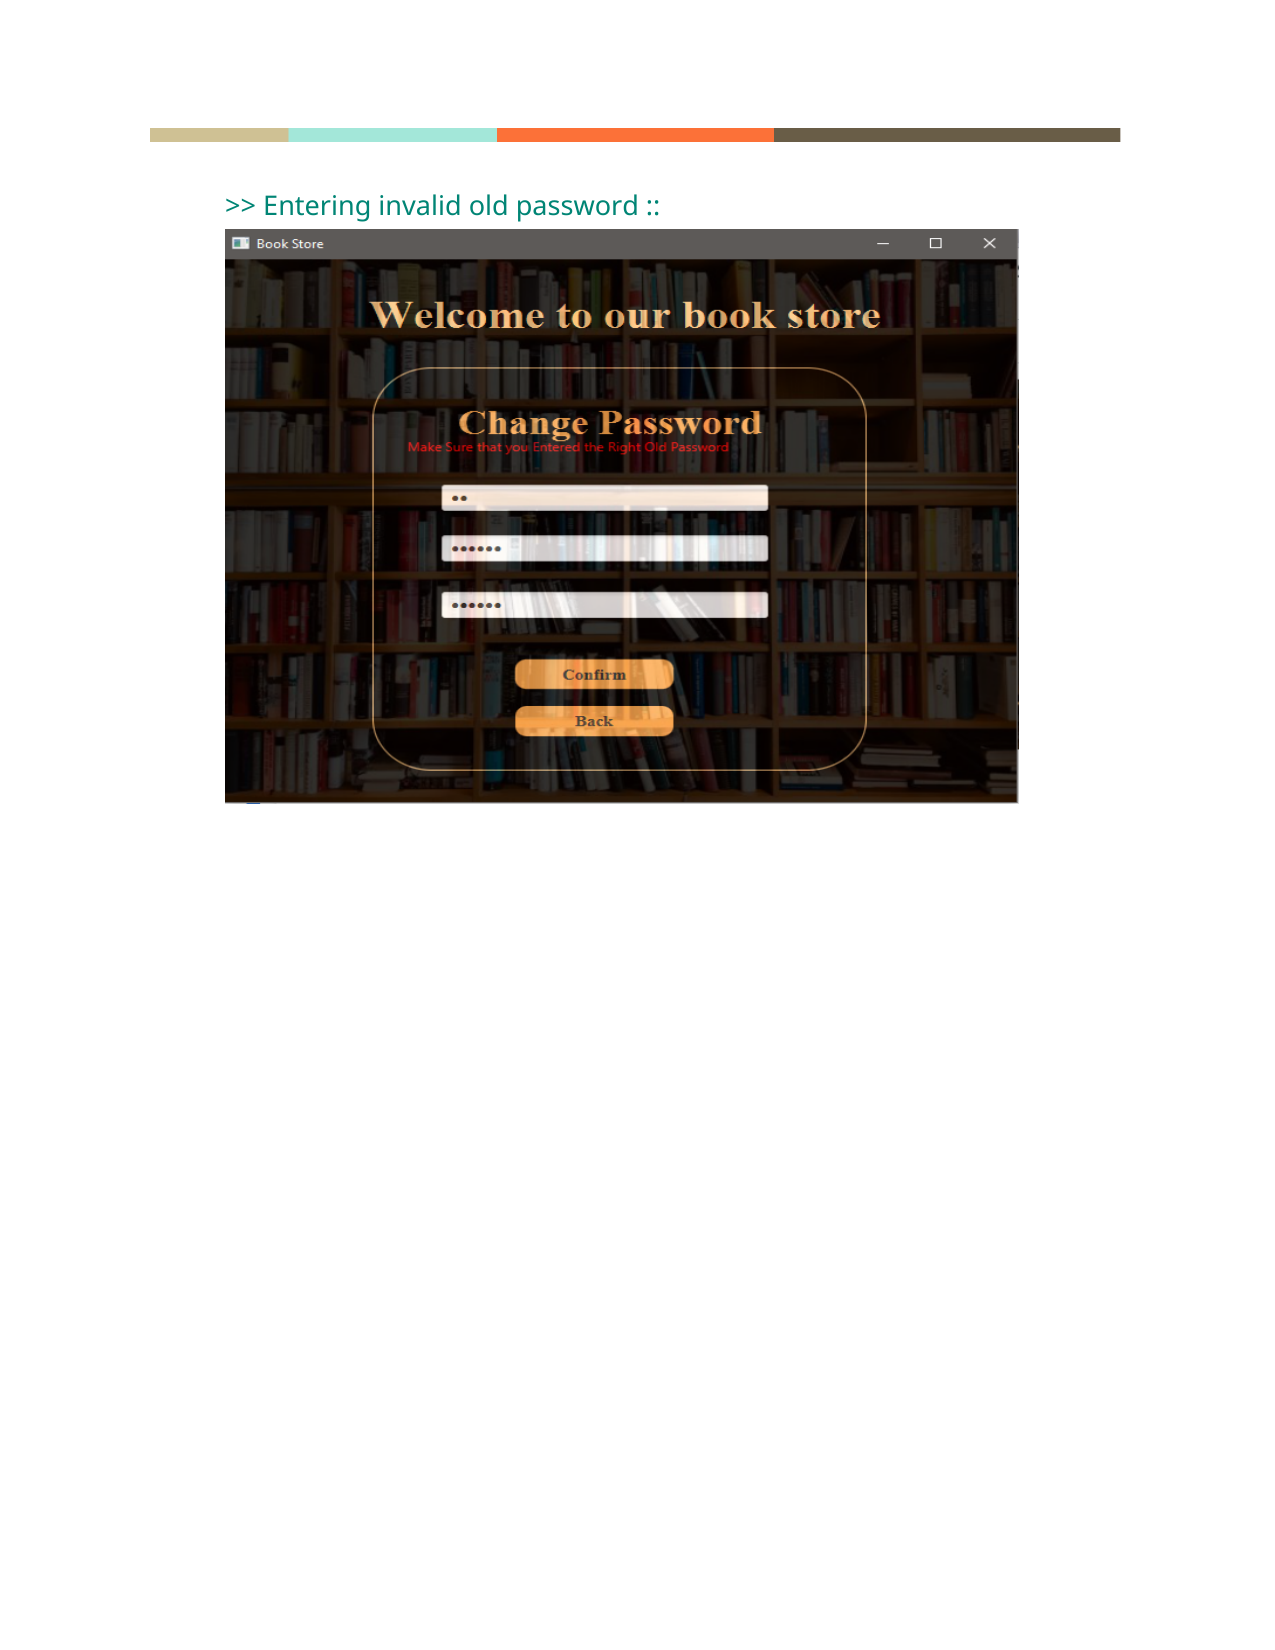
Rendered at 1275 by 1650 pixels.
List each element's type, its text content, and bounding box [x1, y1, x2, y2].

picture [150, 128, 1121, 142]
picture [225, 229, 1019, 804]
